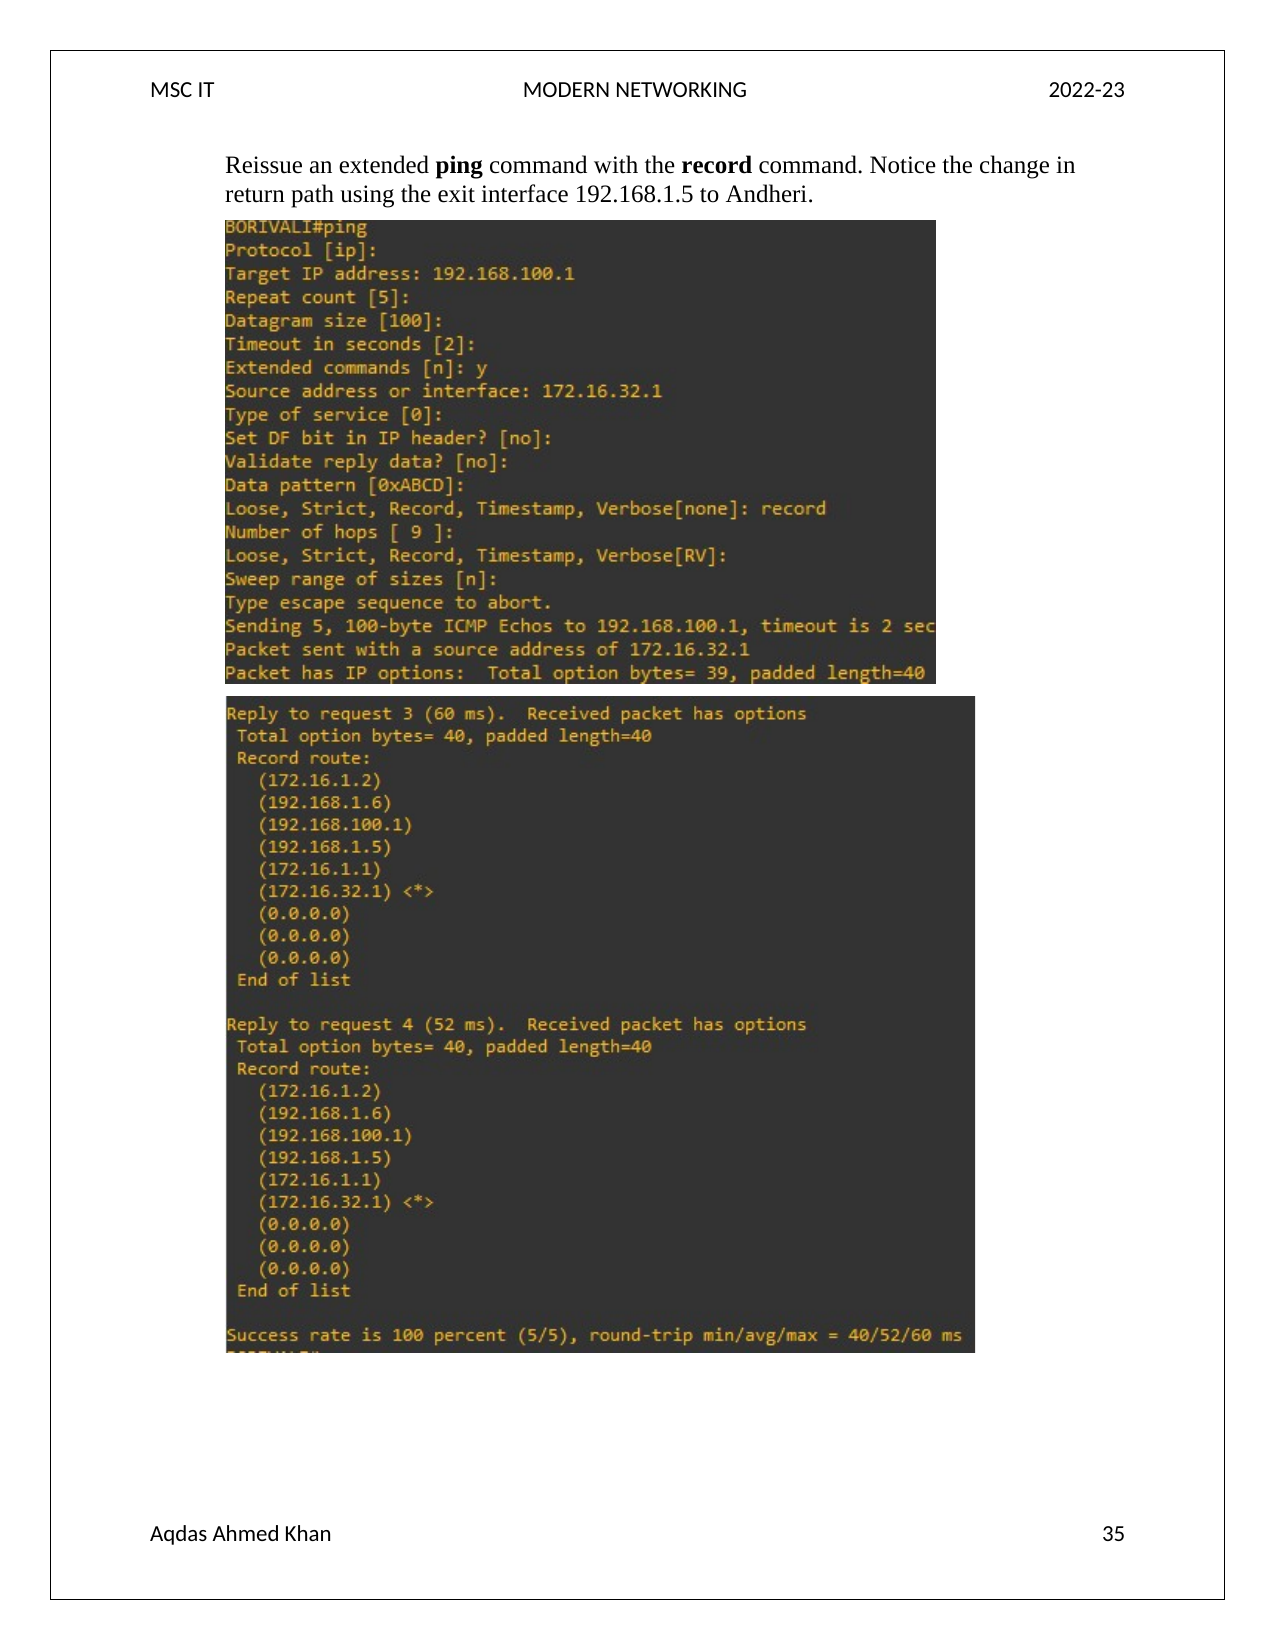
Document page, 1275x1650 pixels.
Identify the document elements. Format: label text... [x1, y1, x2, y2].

text Reissue an extended ping command with the record command. Notice the change in return path using the exit interface 192.168.1.5 to Andheri. [225, 150, 1125, 207]
picture [225, 696, 976, 1353]
picture [225, 220, 936, 684]
